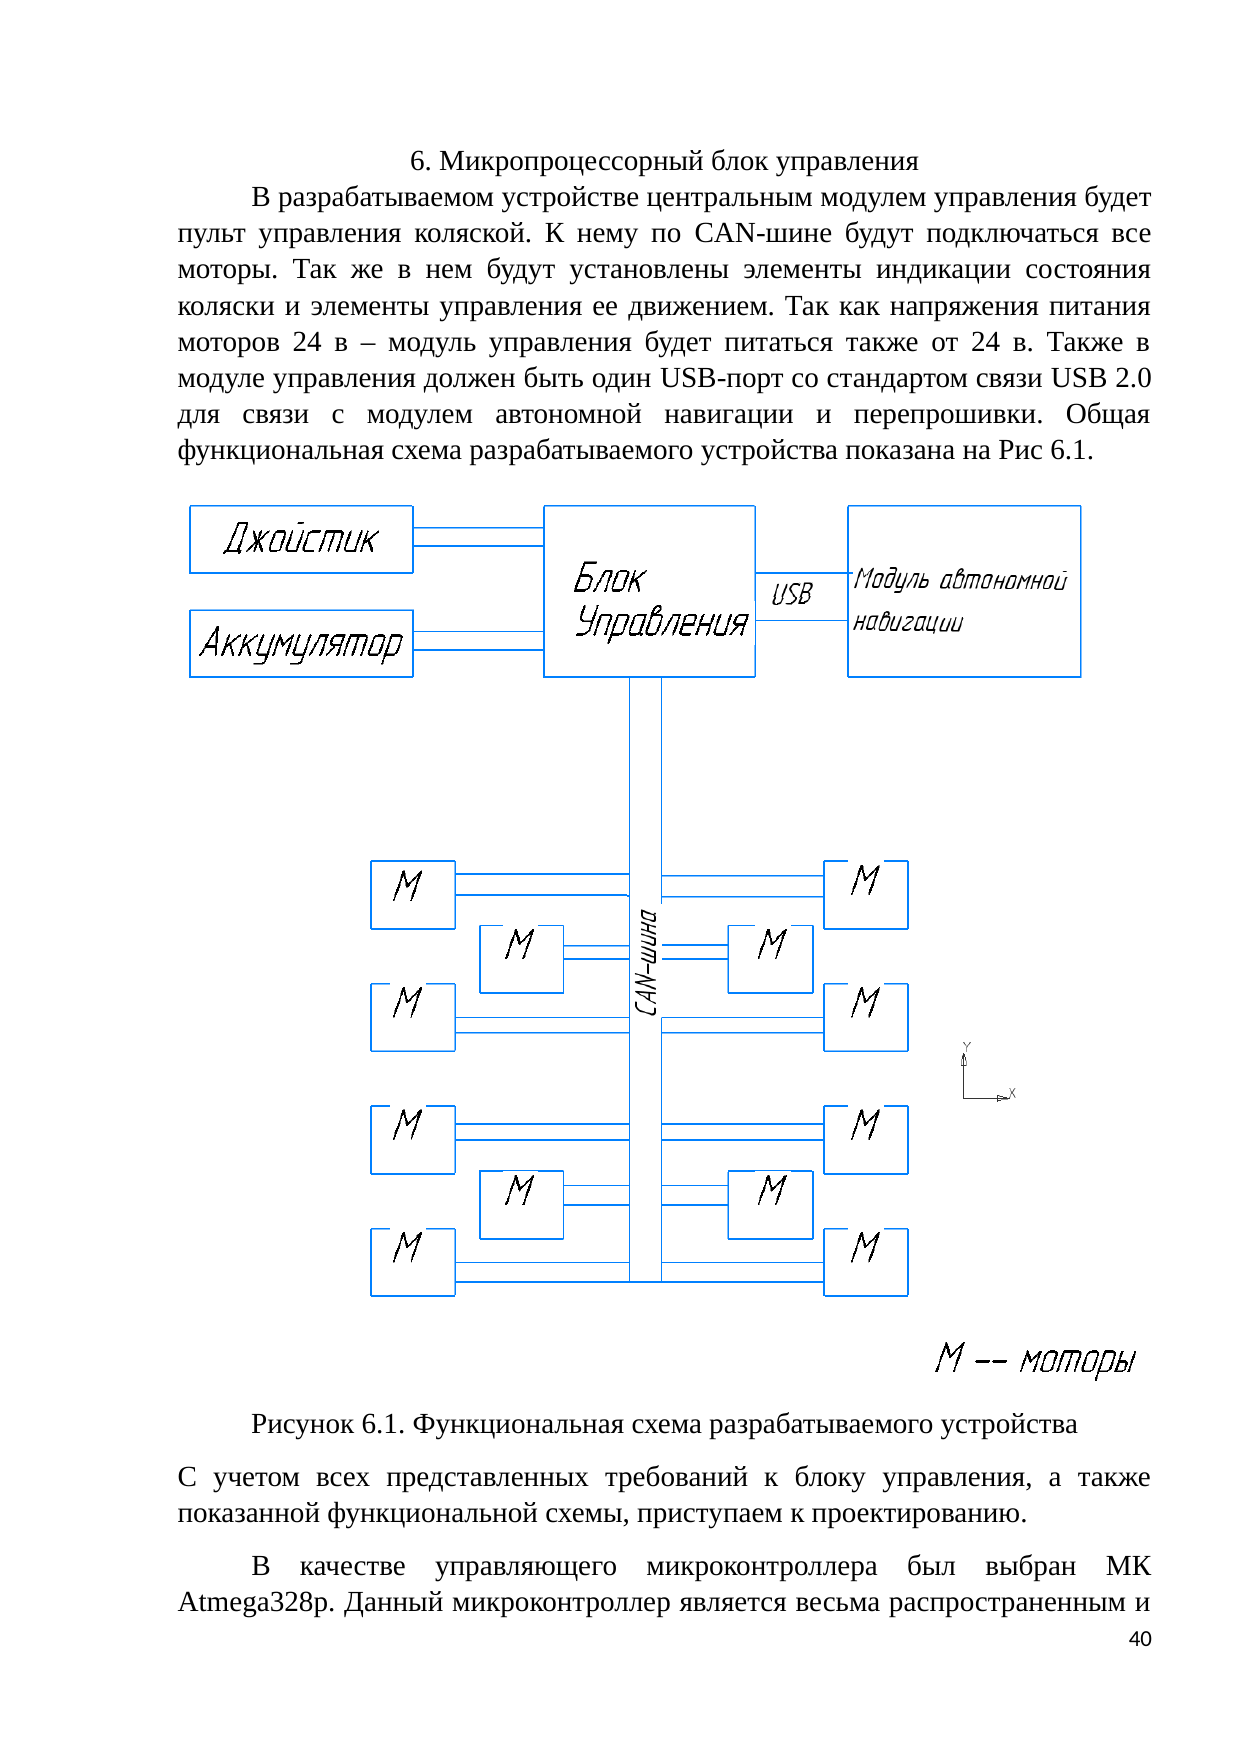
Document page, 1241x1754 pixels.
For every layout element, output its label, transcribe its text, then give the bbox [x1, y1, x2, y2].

subtitle 6. Микропроцессорный блок управления [177, 143, 1152, 177]
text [177, 1548, 1152, 1617]
picture [177, 485, 1152, 1387]
text С учетом всех представленных требований к блоку управления, а также показанной функциональной схемы, приступаем к проектированию. [177, 1459, 1152, 1528]
text Рисунок 6.1. Функциональная схема разрабатываемого устройства [177, 1406, 1152, 1439]
text В разрабатываемом устройстве центральным модулем управления будет пульт управления коляской. К нему по CAN-шине будут подключаться все моторы. Так же в нем будут установлены элементы индикации состояния коляски и элементы управления ее движением. Так как напряжения питания моторов 24 в – модуль управления будет питаться также от 24 в. Также в модуле управления должен быть один USB-порт со стандартом связи USB 2.0 для связи с модулем автономной навигации и перепрошивки. Общая функциональная схема разрабатываемого устройства показана на Рис 6.1. [177, 179, 1152, 466]
